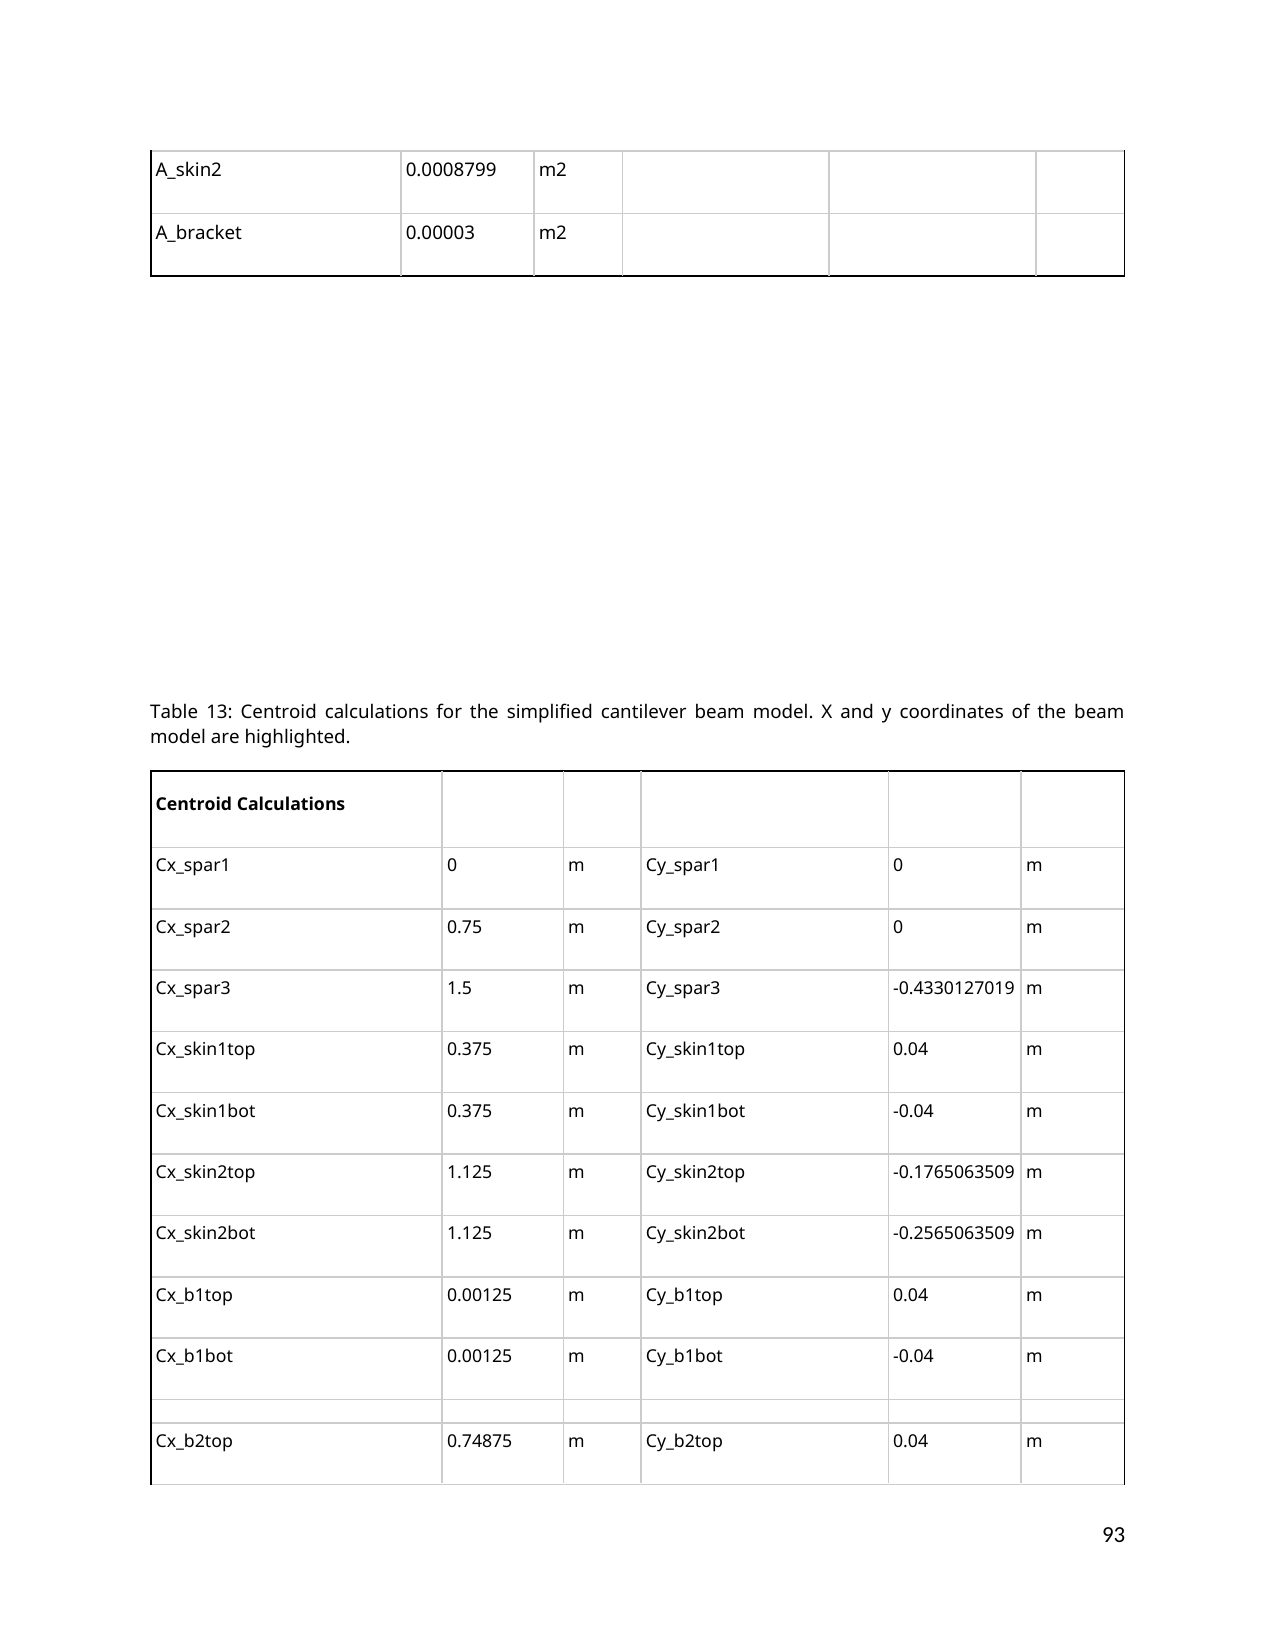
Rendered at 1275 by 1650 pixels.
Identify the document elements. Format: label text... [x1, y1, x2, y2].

table_cell Cy_skin2bot [642, 1216, 888, 1276]
table_cell m [564, 1216, 640, 1276]
table_cell -0.04 [889, 1339, 1020, 1399]
table_cell 0.04 [889, 1278, 1020, 1337]
table_cell [642, 1400, 888, 1422]
table_cell [443, 1400, 563, 1422]
table_cell A_skin2 [152, 152, 400, 213]
table_cell Cx_spar2 [152, 910, 441, 969]
table_cell -0.04 [889, 1093, 1020, 1153]
table_cell m [1022, 1155, 1124, 1214]
table_cell [1022, 1400, 1124, 1422]
table_cell 1.125 [443, 1216, 563, 1276]
table_cell Cx_b1top [152, 1278, 441, 1337]
table_cell 0 [889, 910, 1020, 969]
table_cell 0.375 [443, 1093, 563, 1153]
table_header [443, 772, 563, 846]
table_header [564, 772, 640, 846]
table_cell 0 [443, 848, 563, 908]
table_cell m [564, 910, 640, 969]
table_cell m2 [535, 152, 622, 213]
table_cell 0.0008799 [402, 152, 533, 213]
table_cell 0.75 [443, 910, 563, 969]
table_cell 0.74875 [443, 1424, 563, 1483]
table_cell [623, 152, 828, 213]
table_cell m [564, 1339, 640, 1399]
table_cell Cx_skin2top [152, 1155, 441, 1214]
table_cell Cx_spar3 [152, 971, 441, 1031]
table_cell -0.2565063509 [889, 1216, 1020, 1276]
table_cell [830, 152, 1035, 213]
table_cell Cx_skin2bot [152, 1216, 441, 1276]
table_cell m [564, 971, 640, 1031]
table_cell m [1022, 910, 1124, 969]
table_cell m [564, 1278, 640, 1337]
table_cell Cy_b1bot [642, 1339, 888, 1399]
table_cell Cx_b2top [152, 1424, 441, 1483]
table_cell 0.00003 [402, 214, 533, 275]
table_cell m [564, 1424, 640, 1483]
table_cell 0.04 [889, 1032, 1020, 1092]
table_cell m [564, 1093, 640, 1153]
table_cell Cy_skin2top [642, 1155, 888, 1214]
table_cell -0.4330127019 [889, 971, 1020, 1031]
table_cell 1.125 [443, 1155, 563, 1214]
table_cell m [1022, 1032, 1124, 1092]
table_cell [889, 1400, 1020, 1422]
table_header [642, 772, 888, 846]
table_cell m2 [535, 214, 622, 275]
table_cell m [564, 1155, 640, 1214]
table_cell 0 [889, 848, 1020, 908]
text Table 13: Centroid calculations for the simplified cantilever beam model. X and y coordinates of the beam model are highlighted. [150, 698, 1125, 749]
table_cell [1037, 214, 1124, 275]
table_cell 0.00125 [443, 1339, 563, 1399]
table_cell -0.1765063509 [889, 1155, 1020, 1214]
table_cell [623, 214, 828, 275]
table_header Centroid Calculations [152, 772, 441, 846]
table_cell Cx_skin1bot [152, 1093, 441, 1153]
table_cell 0.04 [889, 1424, 1020, 1483]
table_cell m [1022, 1339, 1124, 1399]
table_header [889, 772, 1020, 846]
table_cell Cy_spar2 [642, 910, 888, 969]
table_cell [152, 1400, 441, 1422]
table_cell m [1022, 971, 1124, 1031]
table_cell 0.00125 [443, 1278, 563, 1337]
table_cell m [1022, 1216, 1124, 1276]
table_cell Cy_spar3 [642, 971, 888, 1031]
table_cell 0.375 [443, 1032, 563, 1092]
table_cell m [564, 1032, 640, 1092]
table_header [1022, 772, 1124, 846]
table_cell Cx_b1bot [152, 1339, 441, 1399]
table_cell Cy_b2top [642, 1424, 888, 1483]
table_cell m [1022, 848, 1124, 908]
table_cell Cx_spar1 [152, 848, 441, 908]
table_cell Cy_skin1top [642, 1032, 888, 1092]
table_cell m [564, 848, 640, 908]
table_cell 1.5 [443, 971, 563, 1031]
table_cell m [1022, 1424, 1124, 1483]
table_cell [564, 1400, 640, 1422]
table_cell Cx_skin1top [152, 1032, 441, 1092]
table_cell A_bracket [152, 214, 400, 275]
table_cell m [1022, 1093, 1124, 1153]
table_cell Cy_spar1 [642, 848, 888, 908]
table_cell m [1022, 1278, 1124, 1337]
table_cell [1037, 152, 1124, 213]
table_cell Cy_b1top [642, 1278, 888, 1337]
table_cell [830, 214, 1035, 275]
table_cell Cy_skin1bot [642, 1093, 888, 1153]
